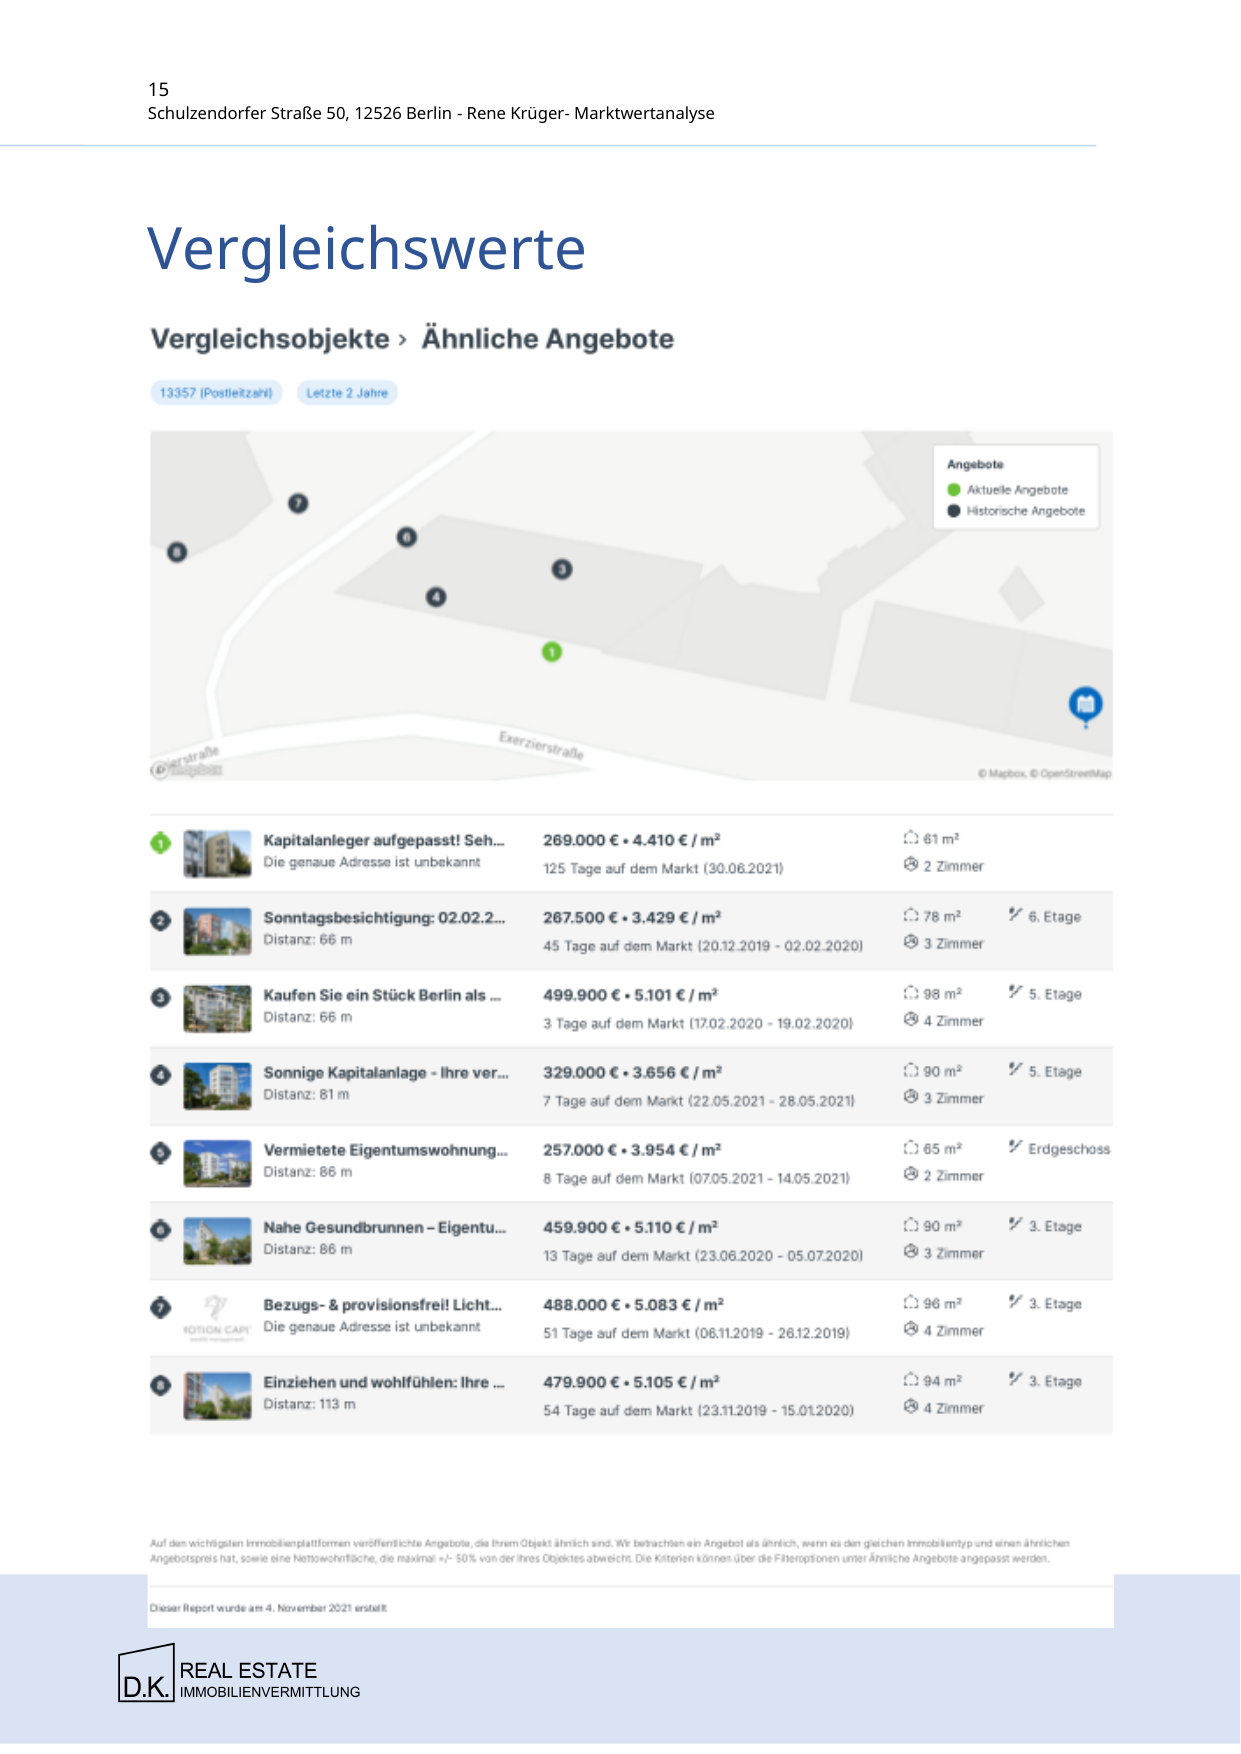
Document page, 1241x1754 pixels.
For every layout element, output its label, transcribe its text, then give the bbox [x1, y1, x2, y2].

picture [107, 1638, 400, 1709]
picture [147, 317, 1115, 1628]
subtitle Vergleichswerte [148, 207, 1092, 286]
